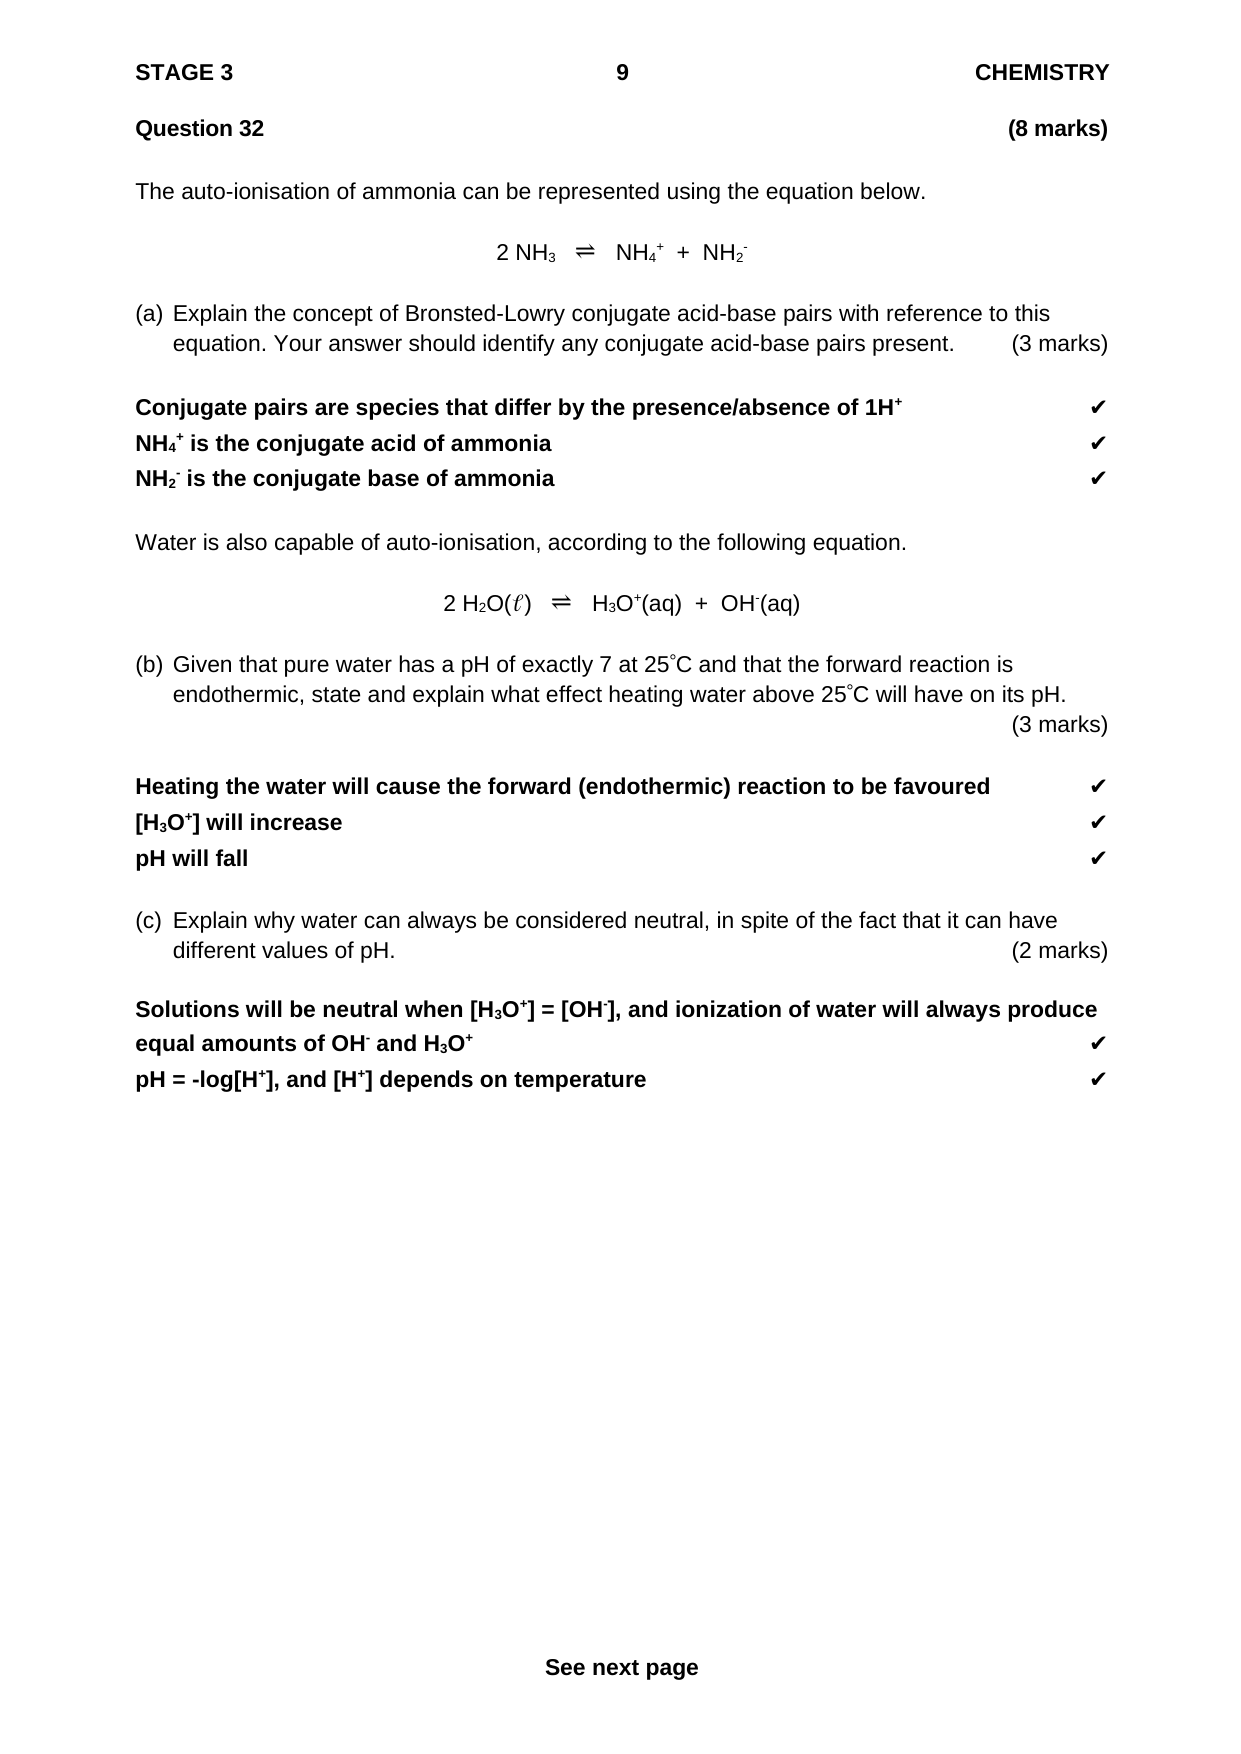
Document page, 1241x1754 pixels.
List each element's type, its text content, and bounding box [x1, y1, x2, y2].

text Heating the water will cause the forward (endothermic) reaction to be favoured ✔ [135, 770, 1108, 801]
text pH will fall ✔ [135, 842, 1108, 873]
text 2 H2O() H3O+(aq) + OH-(aq) [135, 589, 1108, 617]
list Explain why water can always be considered neutral, in spite of the fact that it can have different values of pH. (2 marks) [135, 907, 1108, 963]
text Conjugate pairs are species that differ by the presence/absence of 1H+ ✔ [135, 391, 1108, 422]
text Water is also capable of auto-ionisation, according to the following equation. [135, 528, 1108, 555]
text NH2- is the conjugate base of ammonia ✔ [135, 462, 1108, 494]
text [H3O+] will increase ✔ [135, 806, 1108, 837]
text The auto-ionisation of ammonia can be represented using the equation below. [135, 178, 1108, 204]
list (3 marks) [173, 711, 1108, 737]
text NH4+ is the conjugate acid of ammonia ✔ [135, 426, 1108, 458]
list Explain the concept of Bronsted-Lowry conjugate acid-base pairs with reference to this equation. Your answer should identify any conjugate acid-base pairs present. (3 marks) [135, 300, 1108, 356]
text pH = -log[H+], and [H+] depends on temperature ✔ [135, 1063, 1108, 1094]
text 2 NH3 NH4+ + NH2- [135, 238, 1108, 266]
text Solutions will be neutral when [H3O+] = [OH-], and ionization of water will always produce equal amounts of OH- and H3O+ ✔ [135, 996, 1108, 1058]
list Question 32 (8 marks) [135, 114, 1108, 141]
list Given that pure water has a pH of exactly 7 at 25C and that the forward reaction is endothermic, state and explain what effect heating water above 25C will have on its pH. [135, 651, 1108, 707]
